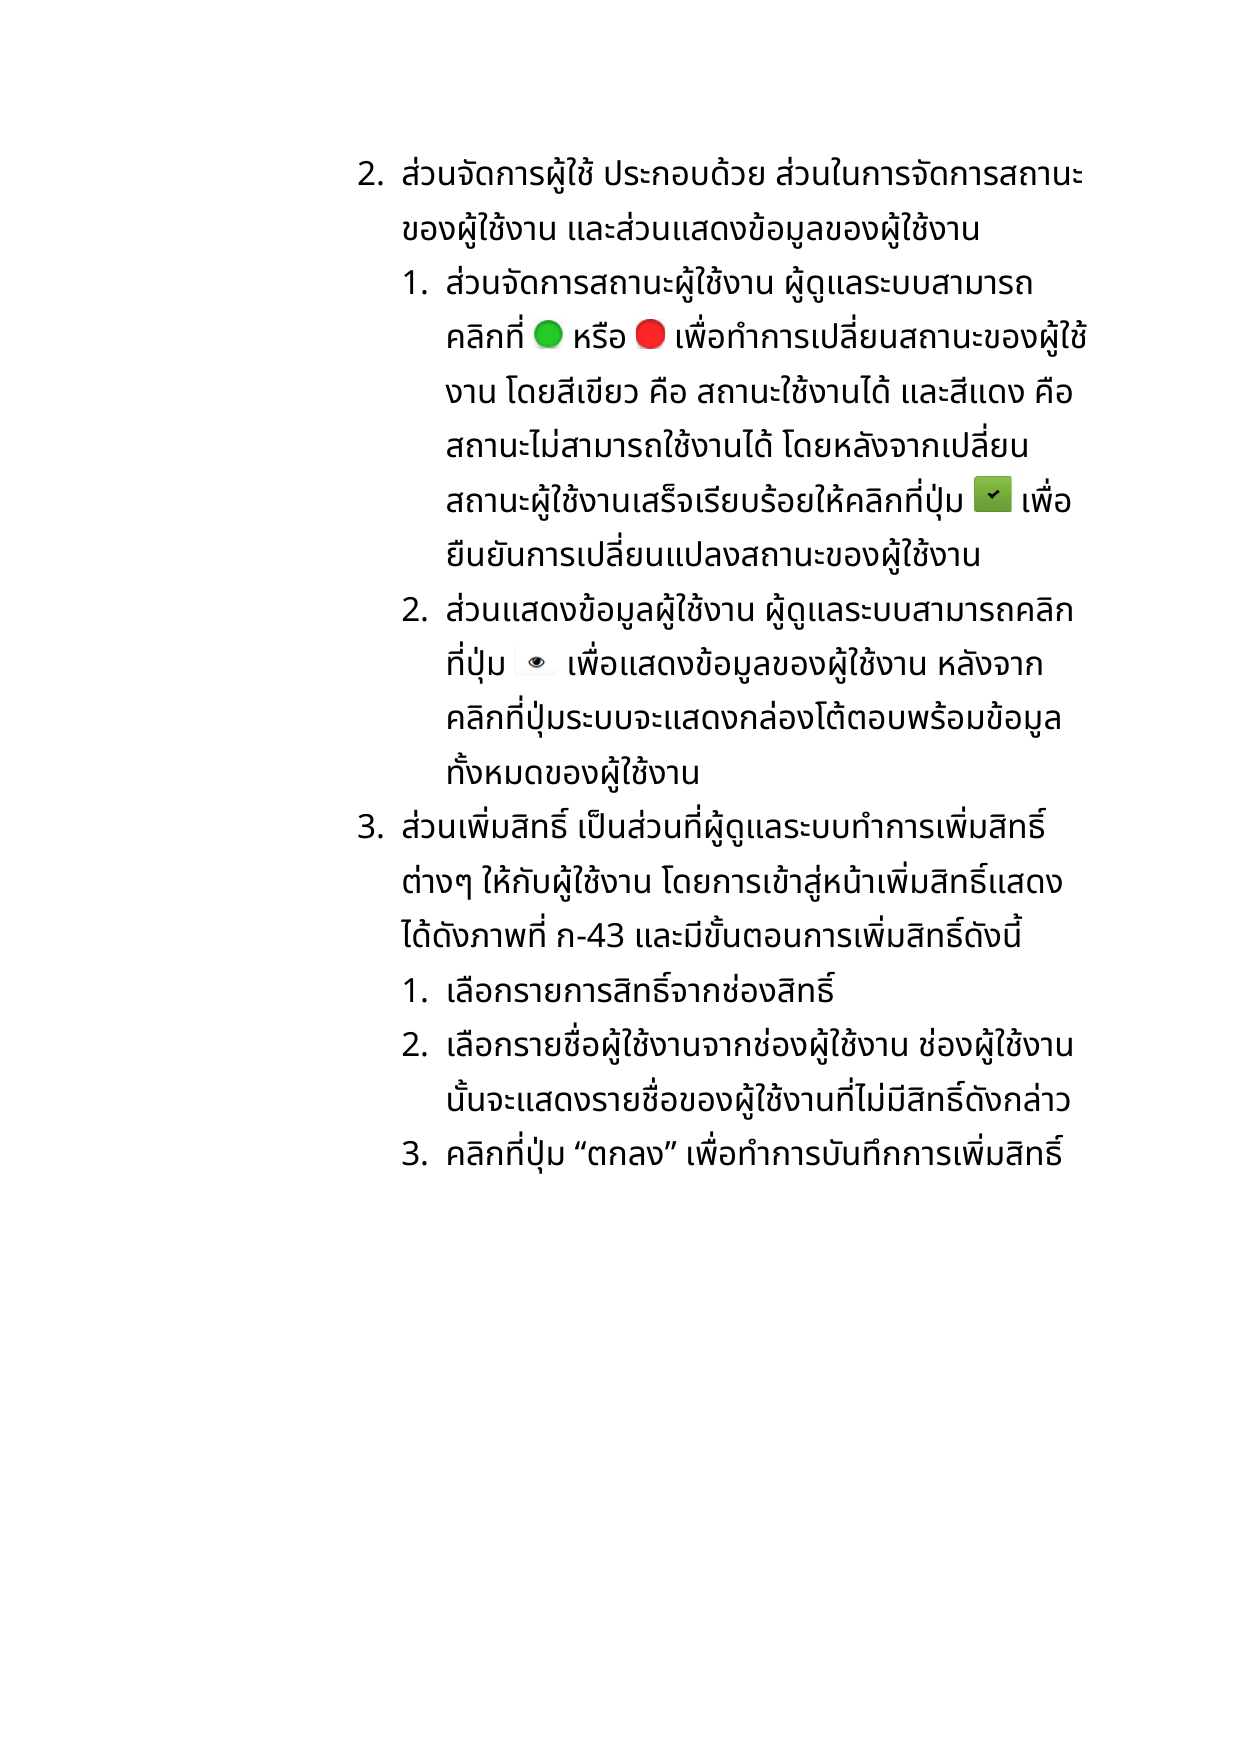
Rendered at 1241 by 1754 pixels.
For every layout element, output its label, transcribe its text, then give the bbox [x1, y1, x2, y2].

list ส่วนจัดการผู้ใช้ ประกอบด้วย ส่วนในการจัดการสถานะของผู้ใช้งาน และส่วนแสดงข้อมูลของผู้ใช้งาน [357, 150, 1090, 255]
list ส่วนแสดงข้อมูลผู้ใช้งาน ผู้ดูแลระบบสามารถคลิกที่ปุ่ม เพื่อแสดงข้อมูลของผู้ใช้งาน หลังจากคลิกที่ปุ่มระบบจะแสดงกล่องโต้ตอบพร้อมข้อมูลทั้งหมดของผู้ใช้งาน [401, 585, 1090, 799]
list คลิกที่ปุ่ม “ตกลง” เพื่อทำการบันทึกการเพิ่มสิทธิ์ [401, 1130, 1090, 1181]
list ส่วนเพิ่มสิทธิ์ เป็นส่วนที่ผู้ดูแลระบบทำการเพิ่มสิทธิ์ต่างๆ ให้กับผู้ใช้งาน โดยการเข้าสู่หน้าเพิ่มสิทธิ์แสดงได้ดังภาพที่ ก-43 และมีขั้นตอนการเพิ่มสิทธิ์ดังนี้ [357, 803, 1090, 963]
list ส่วนจัดการสถานะผู้ใช้งาน ผู้ดูแลระบบสามารถคลิกที่ หรือ เพื่อทำการเปลี่ยนสถานะของผู้ใช้งาน โดยสีเขียว คือ สถานะใช้งานได้ และสีแดง คือ สถานะไม่สามารถใช้งานได้ โดยหลังจากเปลี่ยนสถานะผู้ใช้งานเสร็จเรียบร้อยให้คลิกที่ปุ่ม เพื่อยืนยันการเปลี่ยนแปลงสถานะของผู้ใช้งาน [401, 259, 1090, 581]
list เลือกรายการสิทธิ์จากช่องสิทธิ์ [401, 967, 1090, 1017]
picture [533, 319, 564, 349]
list เลือกรายชื่อผู้ใช้งานจากช่องผู้ใช้งาน ช่องผู้ใช้งานนั้นจะแสดงรายชื่อของผู้ใช้งานที่ไม่มีสิทธิ์ดังกล่าว [401, 1021, 1090, 1126]
picture [514, 647, 558, 676]
picture [973, 476, 1012, 512]
picture [635, 319, 666, 349]
